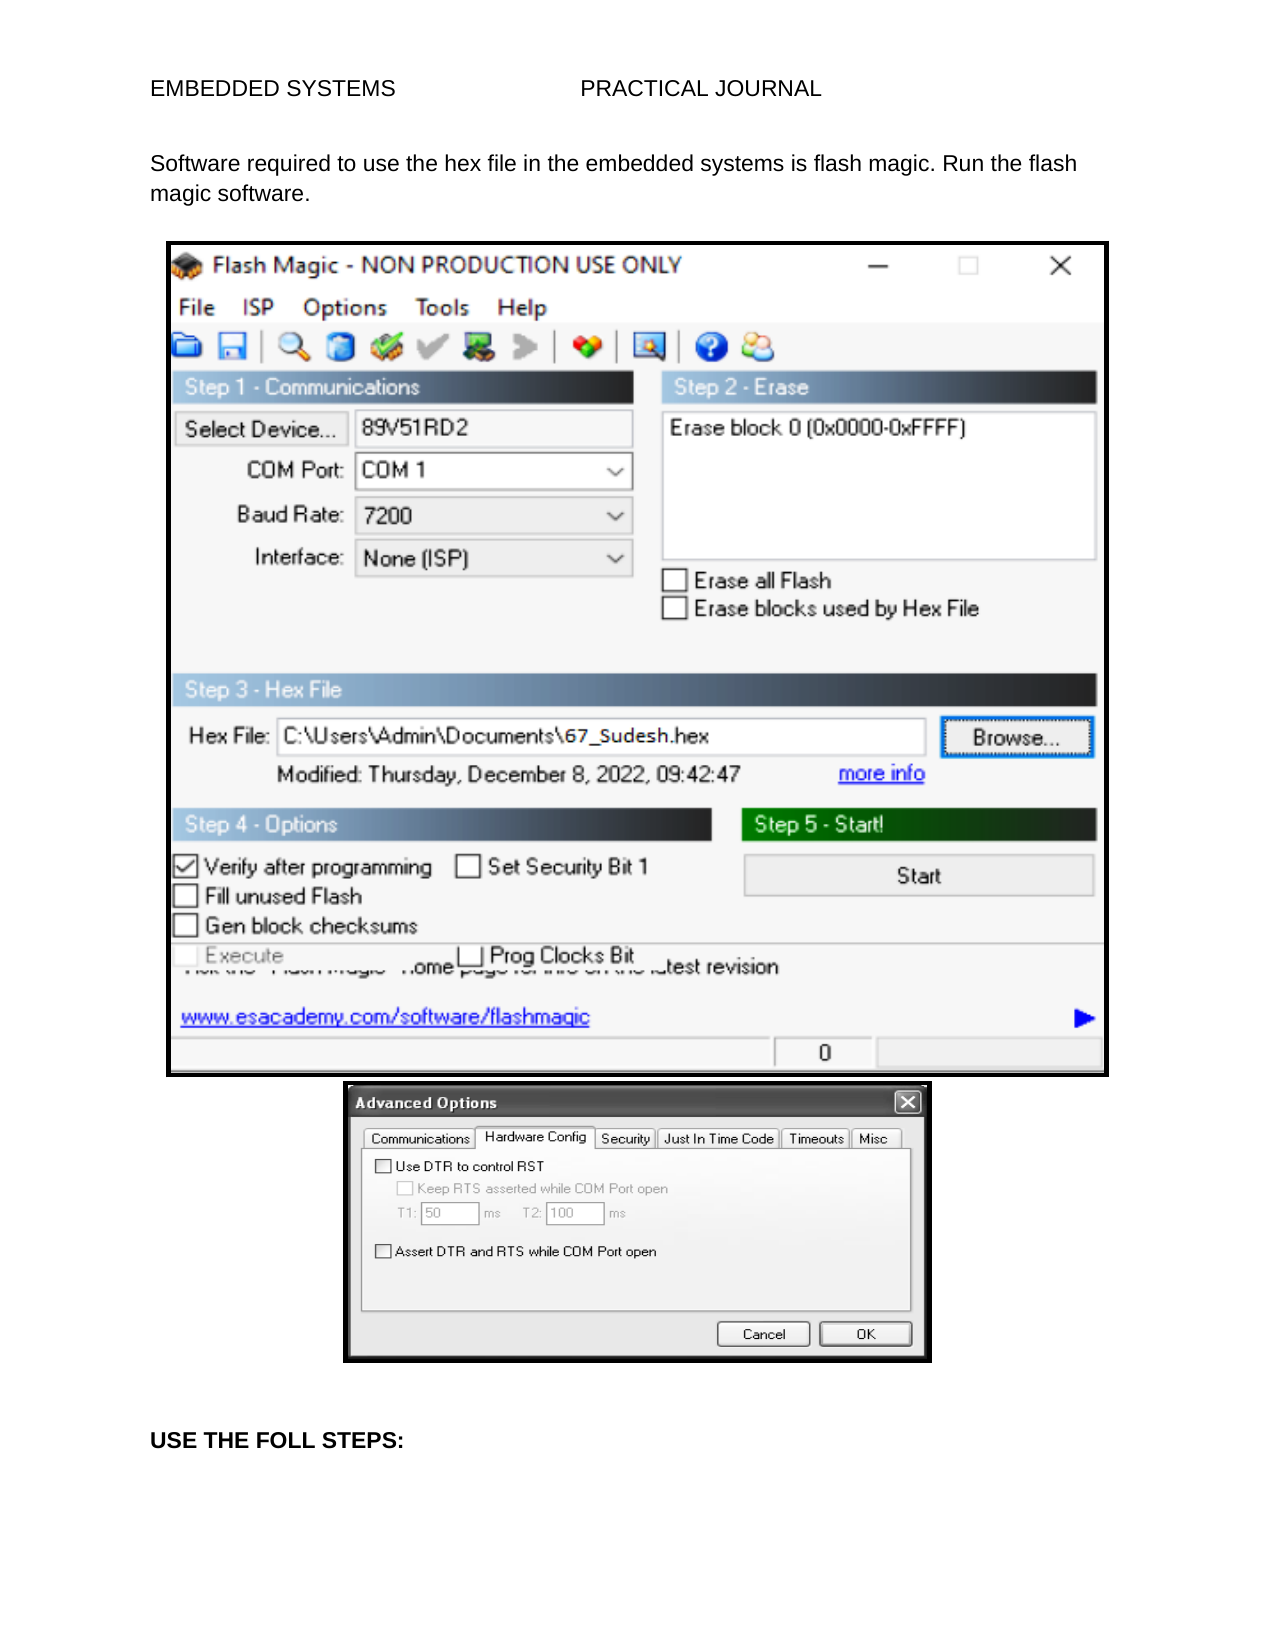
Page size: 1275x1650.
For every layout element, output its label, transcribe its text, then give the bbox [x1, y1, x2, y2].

picture [348, 1085, 927, 1359]
text Software required to use the hex file in the embedded systems is flash magic. Run the flash magic software. [150, 150, 1125, 207]
text USE THE FOLL STEPS: [150, 1427, 1125, 1453]
picture [171, 245, 1104, 1073]
